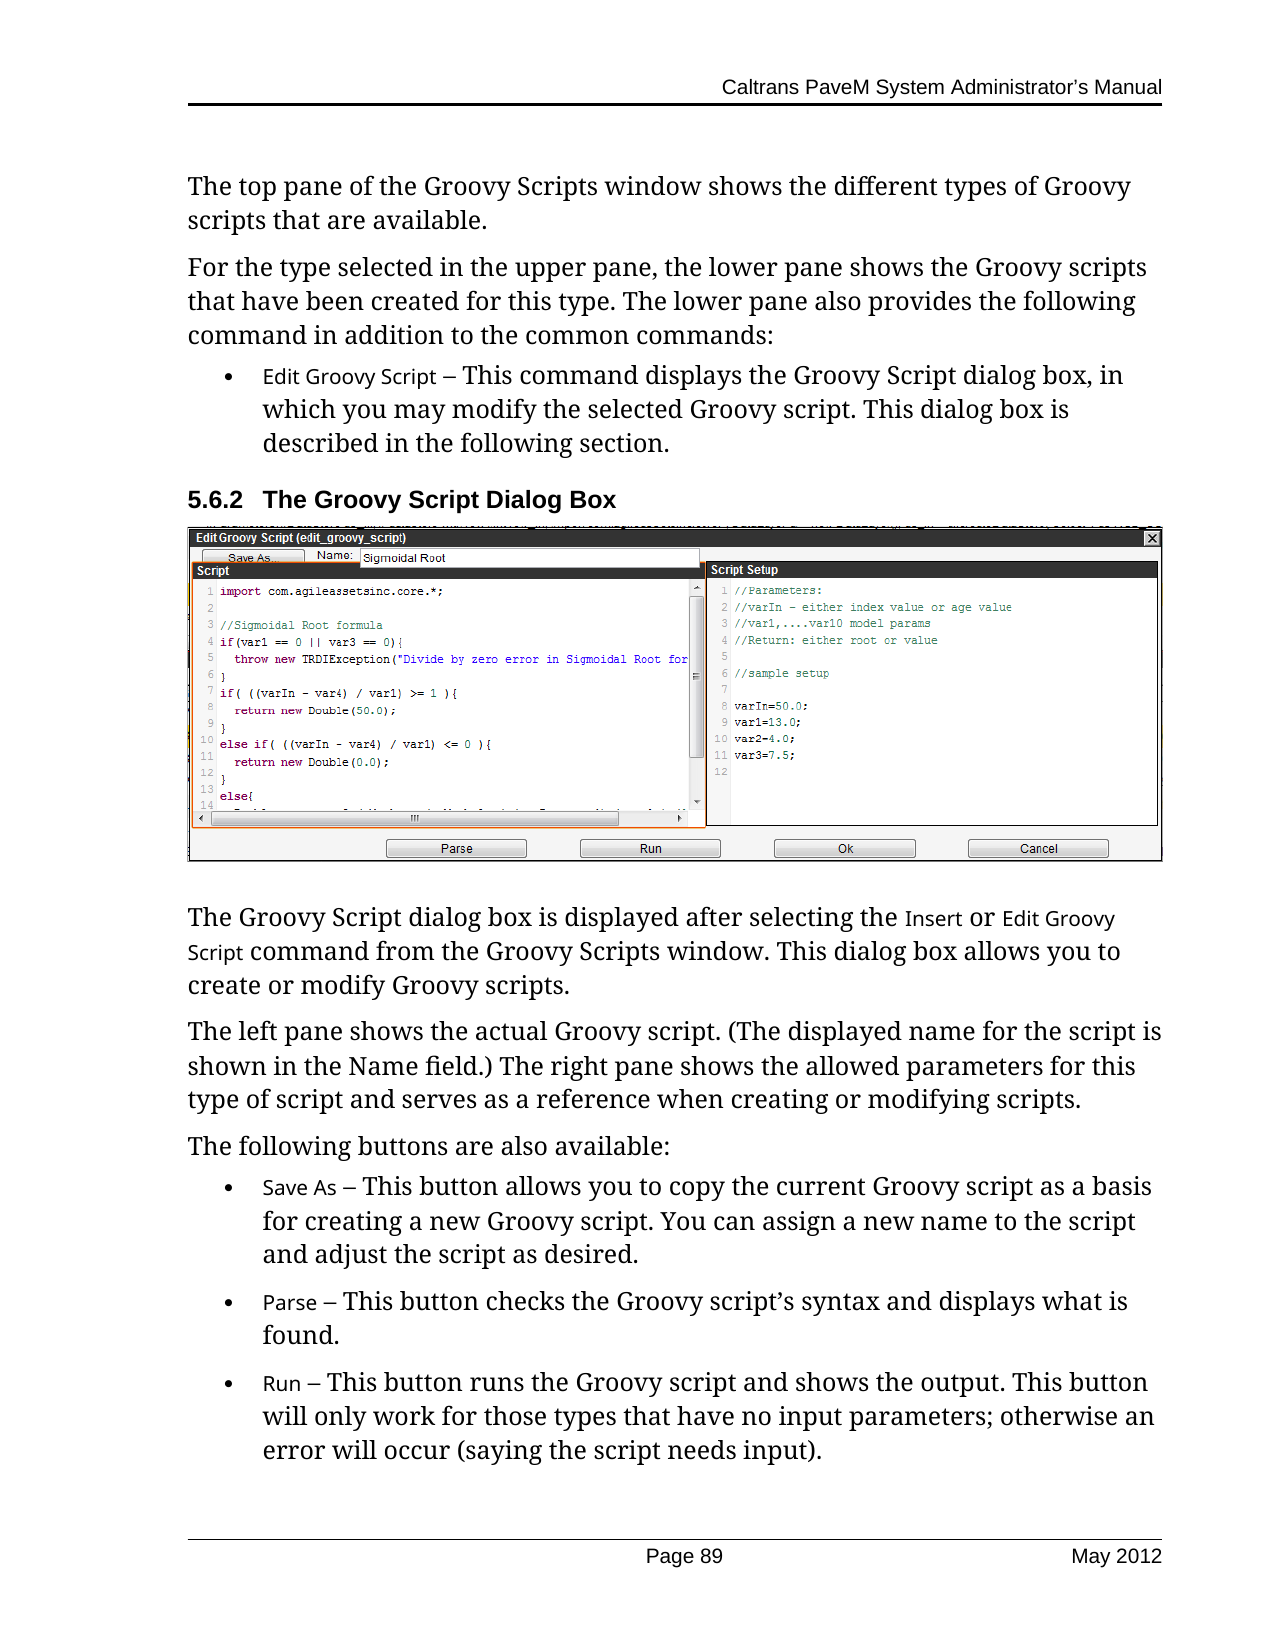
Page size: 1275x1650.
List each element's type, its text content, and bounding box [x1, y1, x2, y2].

list Edit Groovy Script – This command displays the Groovy Script dialog box, in which you may modify the selected Groovy script. This dialog box is described in the following section. [225, 358, 1162, 460]
list Run – This button runs the Groovy script and shows the output. This button will only work for those types that have no input parameters; otherwise an error will occur (saying the script needs input). [225, 1364, 1162, 1467]
list The following buttons are also available: [187, 1129, 1162, 1163]
text The top pane of the Groovy Scripts window shows the different types of Groovy scripts that are available. [187, 169, 1162, 237]
list Save As – This button allows you to copy the current Groovy script as a basis for creating a new Groovy script. You can assign a new name to the script and adjust the script as desired. [225, 1169, 1162, 1271]
text The Groovy Script dialog box is displayed after selecting the Insert or Edit Groovy Script command from the Groovy Scripts window. This dialog box allows you to create or modify Groovy scripts. [187, 899, 1162, 1002]
list For the type selected in the upper pane, the lower pane shows the Groovy scripts that have been created for this type. The lower pane also provides the following command in addition to the common commands: [187, 249, 1162, 352]
subtitle The Groovy Script Dialog Box [187, 485, 1162, 514]
text The left pane shows the actual Groovy script. (The displayed name for the script is shown in the Name field.) The right pane shows the allowed parameters for this type of script and serves as a reference when creating or modifying scripts. [187, 1014, 1162, 1116]
picture [187, 526, 1163, 862]
list Parse – This button checks the Groovy script’s syntax and displays what is found. [225, 1284, 1162, 1352]
